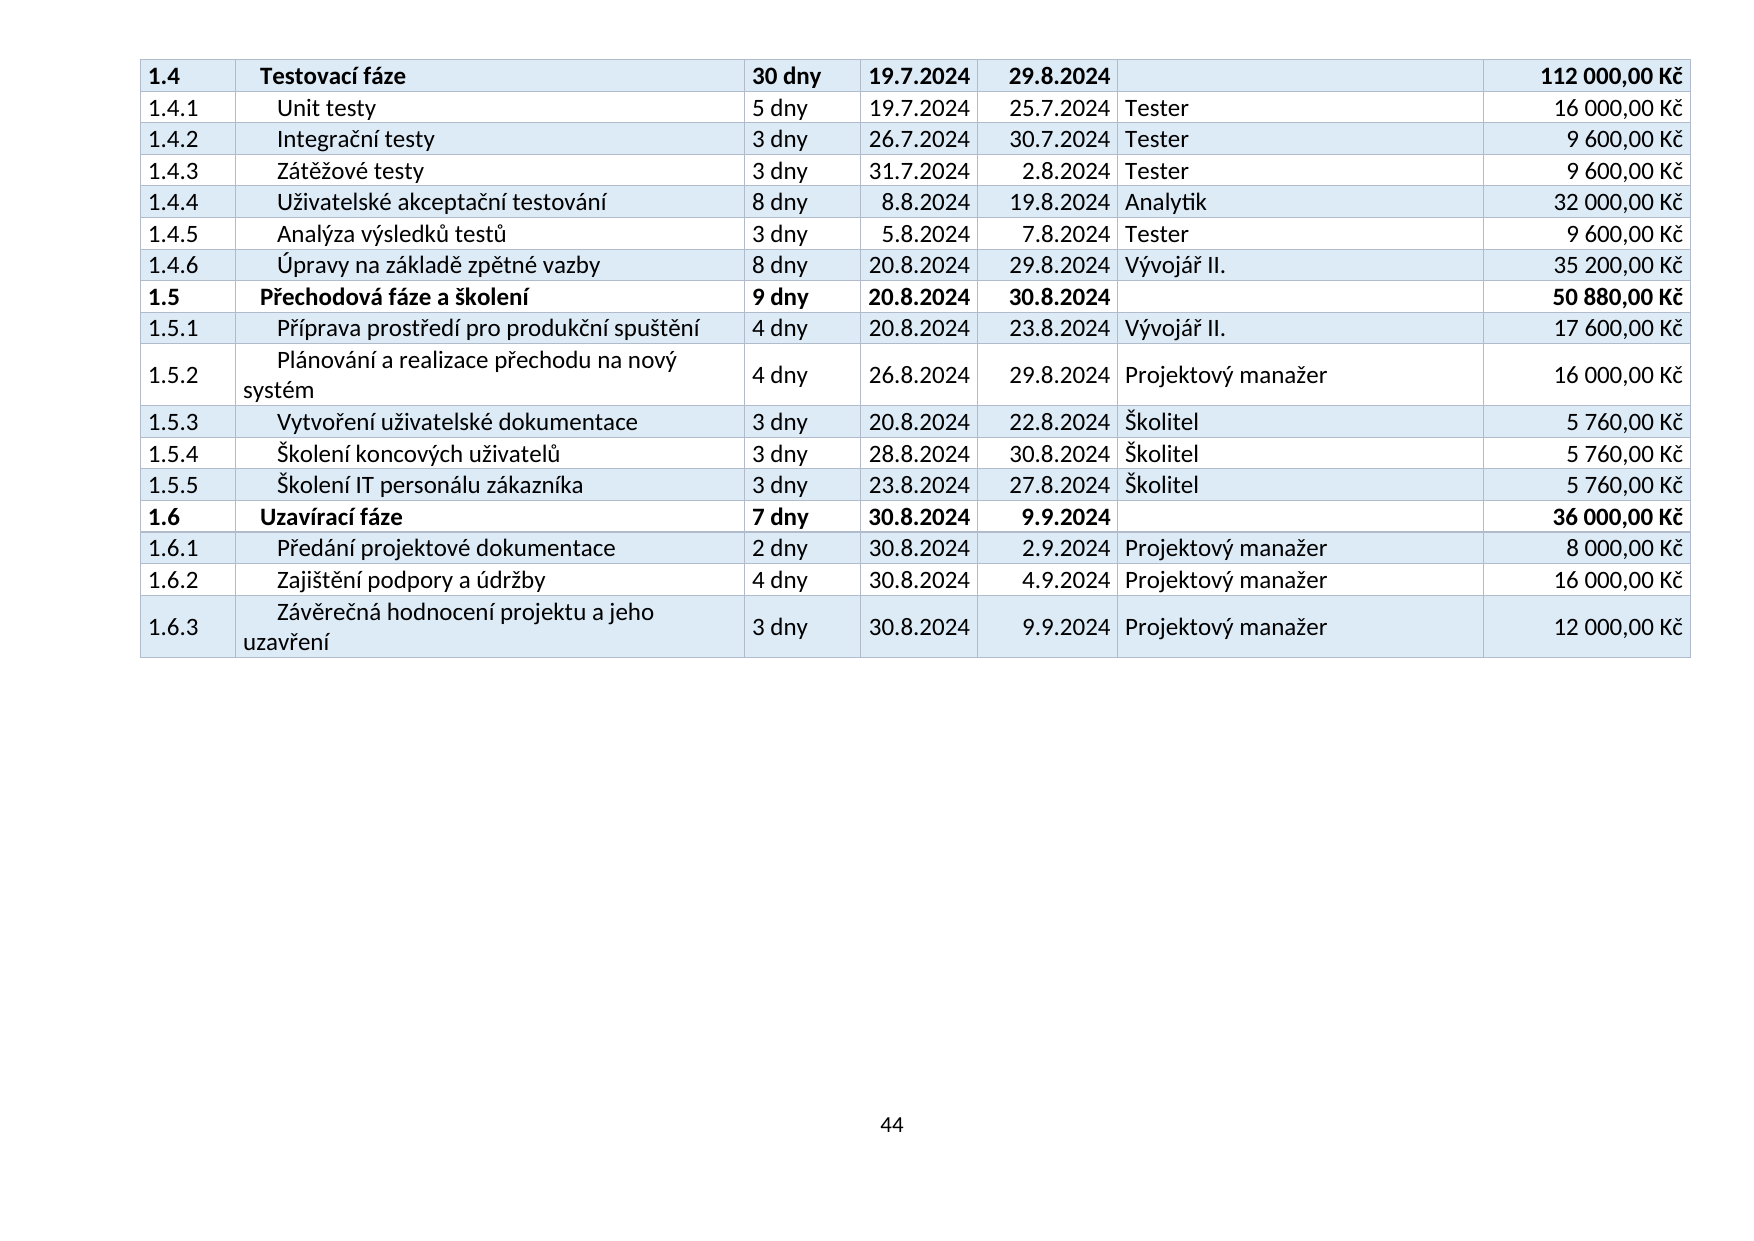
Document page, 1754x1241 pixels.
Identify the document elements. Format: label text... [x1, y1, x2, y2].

table_cell 29.8.2024 [978, 250, 1117, 280]
table_cell 16 000,00 Kč [1484, 92, 1690, 122]
table_cell 28.8.2024 [861, 438, 977, 468]
table_cell 23.8.2024 [861, 469, 977, 500]
table_cell 5.8.2024 [861, 218, 977, 248]
table_cell Unit testy [236, 92, 744, 122]
table_cell 1.5.4 [141, 438, 235, 468]
table_cell 1.6.2 [141, 564, 235, 594]
table_cell 4 dny [745, 344, 860, 405]
table_cell 22.8.2024 [978, 406, 1117, 437]
table_cell 20.8.2024 [861, 406, 977, 437]
table_cell Projektový manažer [1118, 344, 1483, 405]
table_cell Školitel [1118, 438, 1483, 468]
table_cell Projektový manažer [1118, 564, 1483, 594]
table_cell [1118, 501, 1483, 531]
table_cell Předání projektové dokumentace [236, 533, 744, 563]
table_cell Integrační testy [236, 123, 744, 154]
table_cell 112 000,00 Kč [1484, 60, 1690, 91]
table_cell Tester [1118, 92, 1483, 122]
table_cell 9 dny [745, 281, 860, 312]
table_cell Školení IT personálu zákazníka [236, 469, 744, 500]
table_cell 30.8.2024 [861, 564, 977, 594]
table_cell 29.8.2024 [978, 344, 1117, 405]
table_cell 5 760,00 Kč [1484, 406, 1690, 437]
table_cell 3 dny [745, 155, 860, 185]
table_cell Tester [1118, 155, 1483, 185]
table_cell 3 dny [745, 123, 860, 154]
table_cell Plánování a realizace přechodu na nový systém [236, 344, 744, 405]
table_cell 7.8.2024 [978, 218, 1117, 248]
table_cell 30.8.2024 [861, 533, 977, 563]
table_cell 26.8.2024 [861, 344, 977, 405]
table_cell [1118, 60, 1483, 91]
table_cell 5 760,00 Kč [1484, 438, 1690, 468]
table_cell 8 dny [745, 250, 860, 280]
table_cell 3 dny [745, 218, 860, 248]
table_cell Tester [1118, 218, 1483, 248]
table_cell Školitel [1118, 469, 1483, 500]
table_cell 1.5.2 [141, 344, 235, 405]
table_cell 30.8.2024 [978, 438, 1117, 468]
table_cell 1.4.3 [141, 155, 235, 185]
table_cell Uživatelské akceptační testování [236, 186, 744, 217]
table_cell 1.6.3 [141, 596, 235, 657]
table_cell 8 000,00 Kč [1484, 533, 1690, 563]
table_cell 30.7.2024 [978, 123, 1117, 154]
table_cell 3 dny [745, 596, 860, 657]
table_cell 9.9.2024 [978, 501, 1117, 531]
table_cell 3 dny [745, 469, 860, 500]
table_cell 12 000,00 Kč [1484, 596, 1690, 657]
table_cell 35 200,00 Kč [1484, 250, 1690, 280]
table_cell 32 000,00 Kč [1484, 186, 1690, 217]
table_cell 8.8.2024 [861, 186, 977, 217]
table_cell 9.9.2024 [978, 596, 1117, 657]
table_cell 9 600,00 Kč [1484, 123, 1690, 154]
table_cell Závěrečná hodnocení projektu a jeho uzavření [236, 596, 744, 657]
table_cell Zátěžové testy [236, 155, 744, 185]
table_cell Zajištění podpory a údržby [236, 564, 744, 594]
table_cell 20.8.2024 [861, 313, 977, 343]
table_cell 25.7.2024 [978, 92, 1117, 122]
table_cell 1.4.2 [141, 123, 235, 154]
table_cell 1.4.4 [141, 186, 235, 217]
table_cell Analytik [1118, 186, 1483, 217]
table_cell Školitel [1118, 406, 1483, 437]
table_cell 27.8.2024 [978, 469, 1117, 500]
table_cell 9 600,00 Kč [1484, 218, 1690, 248]
table_cell 1.6 [141, 501, 235, 531]
table_cell 16 000,00 Kč [1484, 344, 1690, 405]
table_cell 31.7.2024 [861, 155, 977, 185]
table_cell 9 600,00 Kč [1484, 155, 1690, 185]
table_cell 1.5.3 [141, 406, 235, 437]
table_cell 7 dny [745, 501, 860, 531]
table_cell Vývojář II. [1118, 250, 1483, 280]
table_cell Vývojář II. [1118, 313, 1483, 343]
table_cell 30 dny [745, 60, 860, 91]
table_cell Tester [1118, 123, 1483, 154]
table_cell 30.8.2024 [861, 501, 977, 531]
table_cell 19.8.2024 [978, 186, 1117, 217]
table_cell Úpravy na základě zpětné vazby [236, 250, 744, 280]
table_cell 4 dny [745, 564, 860, 594]
table_cell Školení koncových uživatelů [236, 438, 744, 468]
table_cell Analýza výsledků testů [236, 218, 744, 248]
table_cell 20.8.2024 [861, 281, 977, 312]
table_cell 50 880,00 Kč [1484, 281, 1690, 312]
table_cell 29.8.2024 [978, 60, 1117, 91]
table_cell Testovací fáze [236, 60, 744, 91]
table_cell 3 dny [745, 438, 860, 468]
table_cell 2 dny [745, 533, 860, 563]
table_cell 2.9.2024 [978, 533, 1117, 563]
table_cell [1118, 281, 1483, 312]
table_cell 16 000,00 Kč [1484, 564, 1690, 594]
table_cell Příprava prostředí pro produkční spuštění [236, 313, 744, 343]
table_cell 1.4.5 [141, 218, 235, 248]
table_cell 5 dny [745, 92, 860, 122]
table_cell 1.4.6 [141, 250, 235, 280]
table_cell 1.6.1 [141, 533, 235, 563]
table_cell 3 dny [745, 406, 860, 437]
table_cell 1.5.5 [141, 469, 235, 500]
table_cell 1.4.1 [141, 92, 235, 122]
table_cell 30.8.2024 [861, 596, 977, 657]
table_cell 1.4 [141, 60, 235, 91]
table_cell 36 000,00 Kč [1484, 501, 1690, 531]
table_cell 4.9.2024 [978, 564, 1117, 594]
table_cell 5 760,00 Kč [1484, 469, 1690, 500]
table_cell 8 dny [745, 186, 860, 217]
table_cell 20.8.2024 [861, 250, 977, 280]
table_cell 19.7.2024 [861, 60, 977, 91]
table_cell Vytvoření uživatelské dokumentace [236, 406, 744, 437]
table_cell 1.5.1 [141, 313, 235, 343]
table_cell 17 600,00 Kč [1484, 313, 1690, 343]
table_cell Projektový manažer [1118, 596, 1483, 657]
table_cell 19.7.2024 [861, 92, 977, 122]
table_cell Projektový manažer [1118, 533, 1483, 563]
table_cell 23.8.2024 [978, 313, 1117, 343]
table_cell Přechodová fáze a školení [236, 281, 744, 312]
table_cell 26.7.2024 [861, 123, 977, 154]
table_cell 4 dny [745, 313, 860, 343]
table_cell Uzavírací fáze [236, 501, 744, 531]
table_cell 1.5 [141, 281, 235, 312]
table_cell 2.8.2024 [978, 155, 1117, 185]
table_cell 30.8.2024 [978, 281, 1117, 312]
